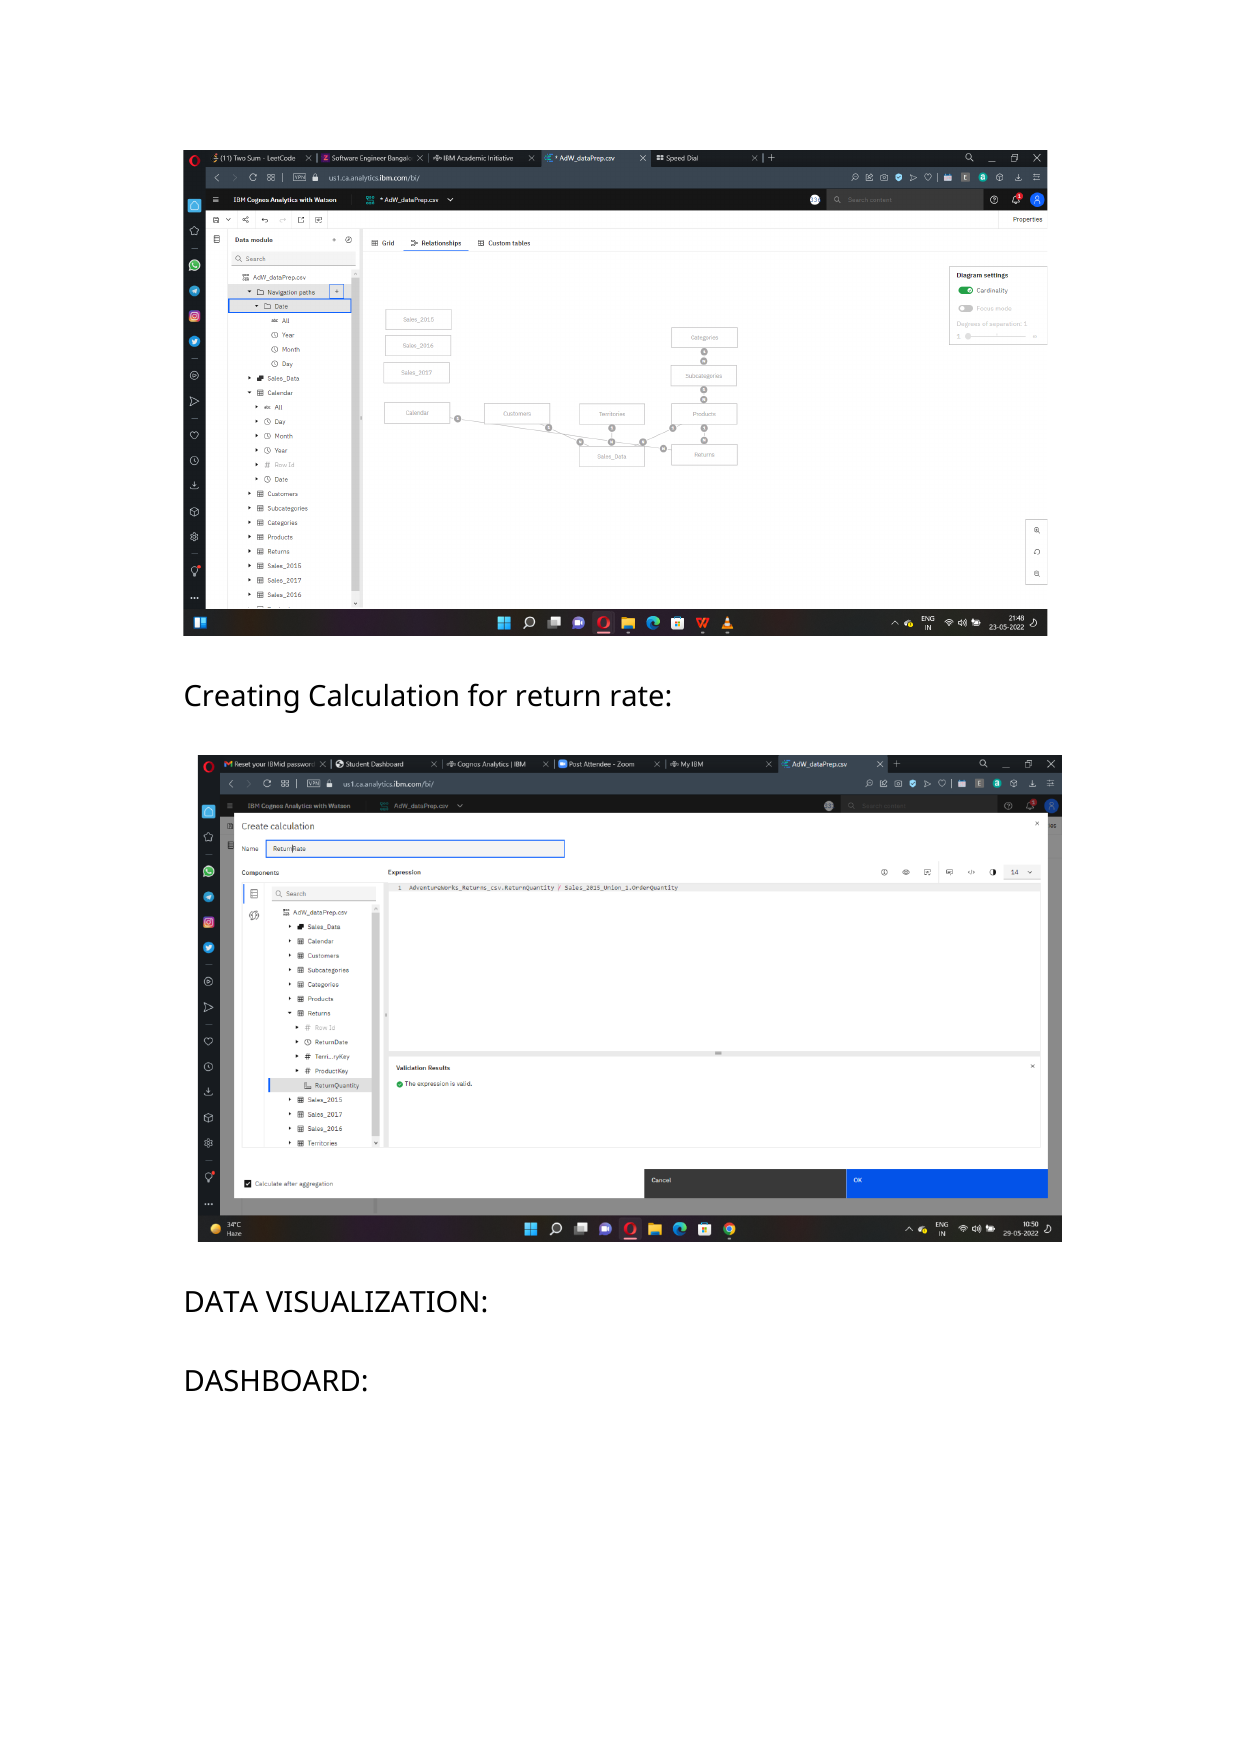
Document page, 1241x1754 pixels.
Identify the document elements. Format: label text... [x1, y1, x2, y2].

text DATA VISUALIZATION: [183, 1281, 1053, 1321]
picture [183, 150, 1048, 636]
text Creating Calculation for return rate: [183, 676, 1053, 715]
picture [197, 755, 1062, 1242]
text DASHBOARD: [183, 1360, 1053, 1400]
